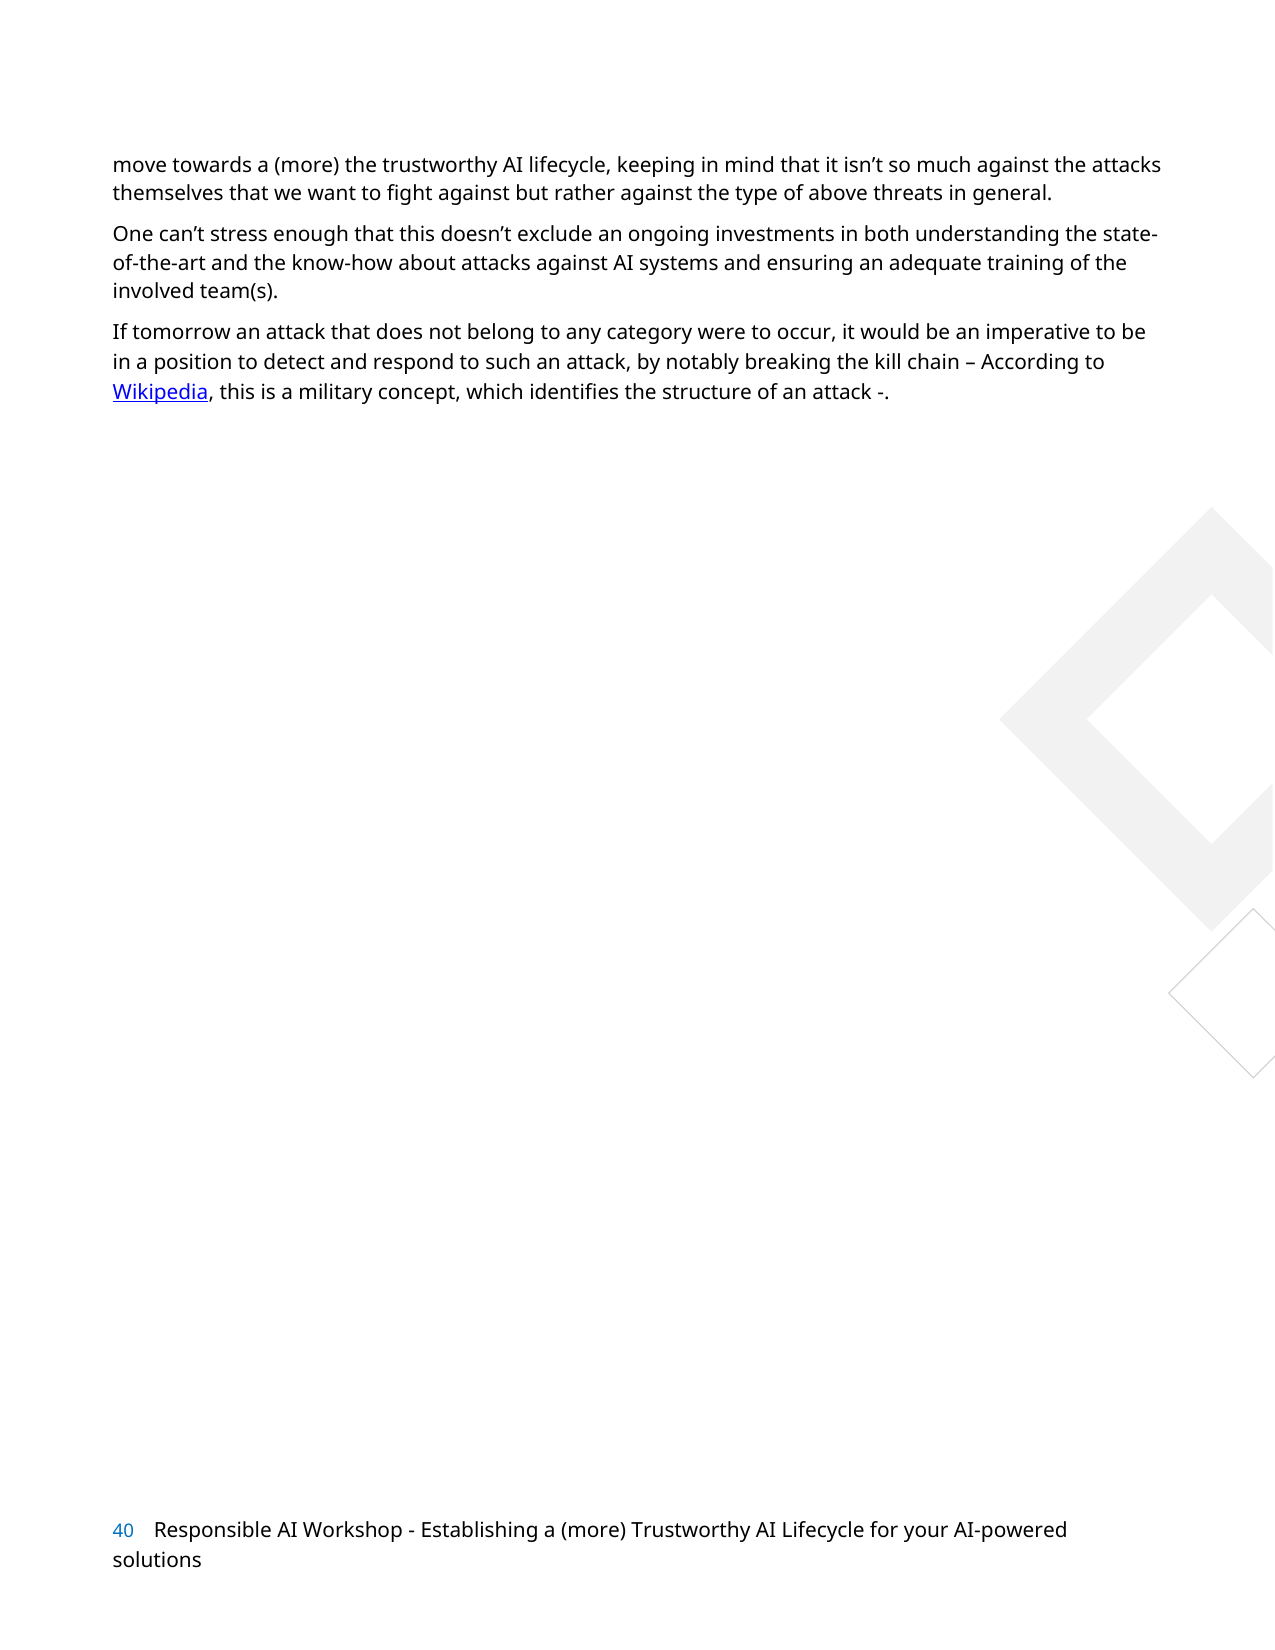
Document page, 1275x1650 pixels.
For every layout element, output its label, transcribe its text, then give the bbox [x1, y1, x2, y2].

text One can’t stress enough that this doesn’t exclude an ongoing investments in both understanding the state-of-the-art and the know-how about attacks against AI systems and ensuring an adequate training of the involved team(s). [112, 219, 1162, 305]
text If tomorrow an attack that does not belong to any category were to occur, it would be an imperative to be in a position to detect and respond to such an attack, by notably breaking the kill chain – According to Wikipedia, this is a military concept, which identifies the structure of an attack -. [112, 317, 1162, 405]
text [112, 150, 1162, 207]
